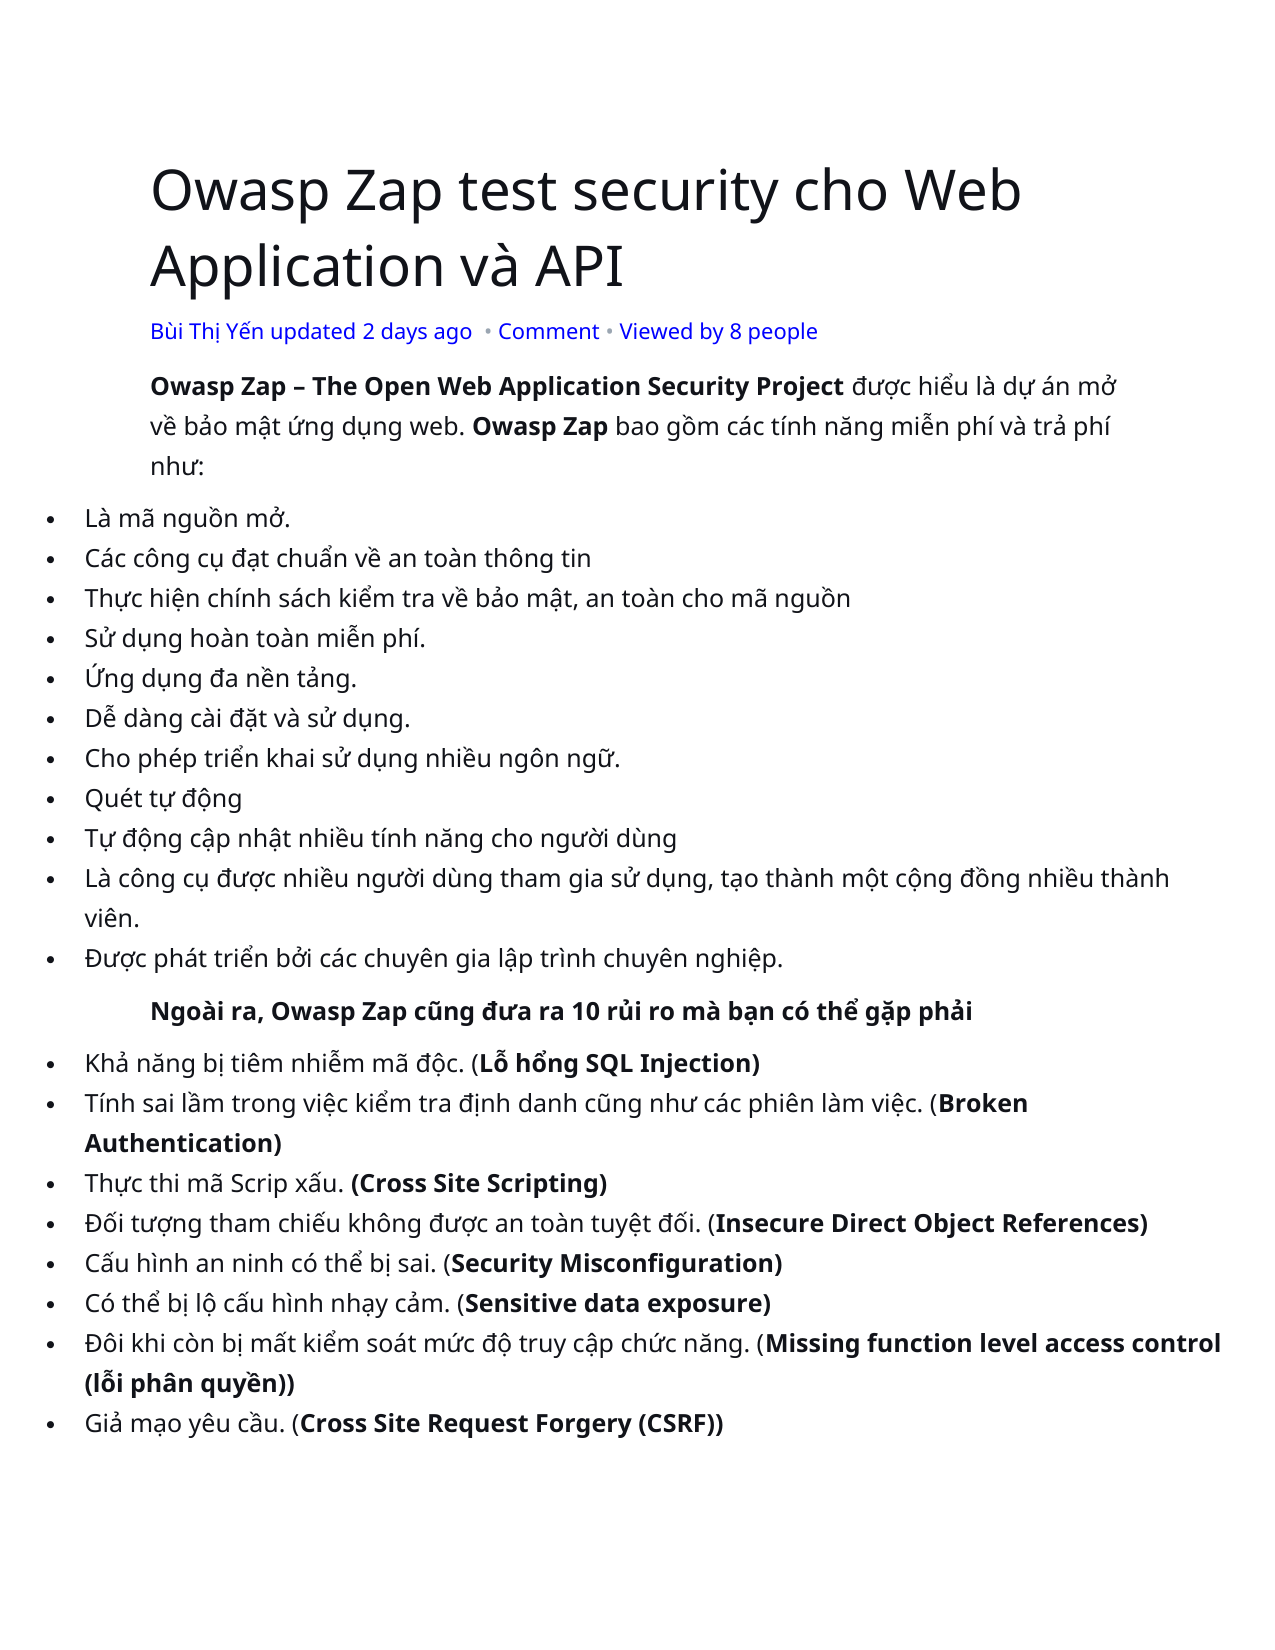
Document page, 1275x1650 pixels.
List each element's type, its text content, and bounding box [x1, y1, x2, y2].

list Dễ dàng cài đặt và sử dụng. [47, 695, 1222, 735]
list Đối tượng tham chiếu không được an toàn tuyệt đối. (Insecure Direct Object References) [47, 1200, 1222, 1240]
list Là mã nguồn mở. [47, 495, 1222, 535]
list Quét tự động [47, 775, 1222, 815]
list Sử dụng hoàn toàn miễn phí. [47, 615, 1222, 655]
list Thực thi mã Scrip xấu. (Cross Site Scripting) [47, 1160, 1222, 1200]
list Tự động cập nhật nhiều tính năng cho người dùng [47, 815, 1222, 855]
list Các công cụ đạt chuẩn về an toàn thông tin [47, 535, 1222, 575]
list Giả mạo yêu cầu. (Cross Site Request Forgery (CSRF)) [47, 1400, 1222, 1440]
list Tính sai lầm trong việc kiểm tra định danh cũng như các phiên làm việc. (Broken Authentication) [47, 1080, 1222, 1160]
list Được phát triển bởi các chuyên gia lập trình chuyên nghiệp. [47, 935, 1222, 975]
text Ngoài ra, Owasp Zap cũng đưa ra 10 rủi ro mà bạn có thể gặp phải [150, 987, 1125, 1027]
list Ứng dụng đa nền tảng. [47, 655, 1222, 695]
list Cấu hình an ninh có thể bị sai. (Security Misconfiguration) [47, 1240, 1222, 1280]
list Có thể bị lộ cấu hình nhạy cảm. (Sensitive data exposure) [47, 1280, 1222, 1320]
list Đôi khi còn bị mất kiểm soát mức độ truy cập chức năng. (Missing function level access control (lỗi phân quyền)) [47, 1320, 1222, 1400]
text Owasp Zap test security cho Web Application và API [625, 150, 1125, 303]
list Thực hiện chính sách kiểm tra về bảo mật, an toàn cho mã nguồn [47, 575, 1222, 615]
list Cho phép triển khai sử dụng nhiều ngôn ngữ. [47, 735, 1222, 775]
text Bùi Thị Yến updated 2 days ago • Comment • Viewed by 8 people [150, 316, 1125, 346]
text Owasp Zap – The Open Web Application Security Project được hiểu là dự án mở về bảo mật ứng dụng web. Owasp Zap bao gồm các tính năng miễn phí và trả phí như: [150, 362, 1125, 482]
list Là công cụ được nhiều người dùng tham gia sử dụng, tạo thành một cộng đồng nhiều thành viên. [47, 855, 1222, 935]
list Khả năng bị tiêm nhiễm mã độc. (Lỗ hổng SQL Injection) [47, 1040, 1222, 1080]
